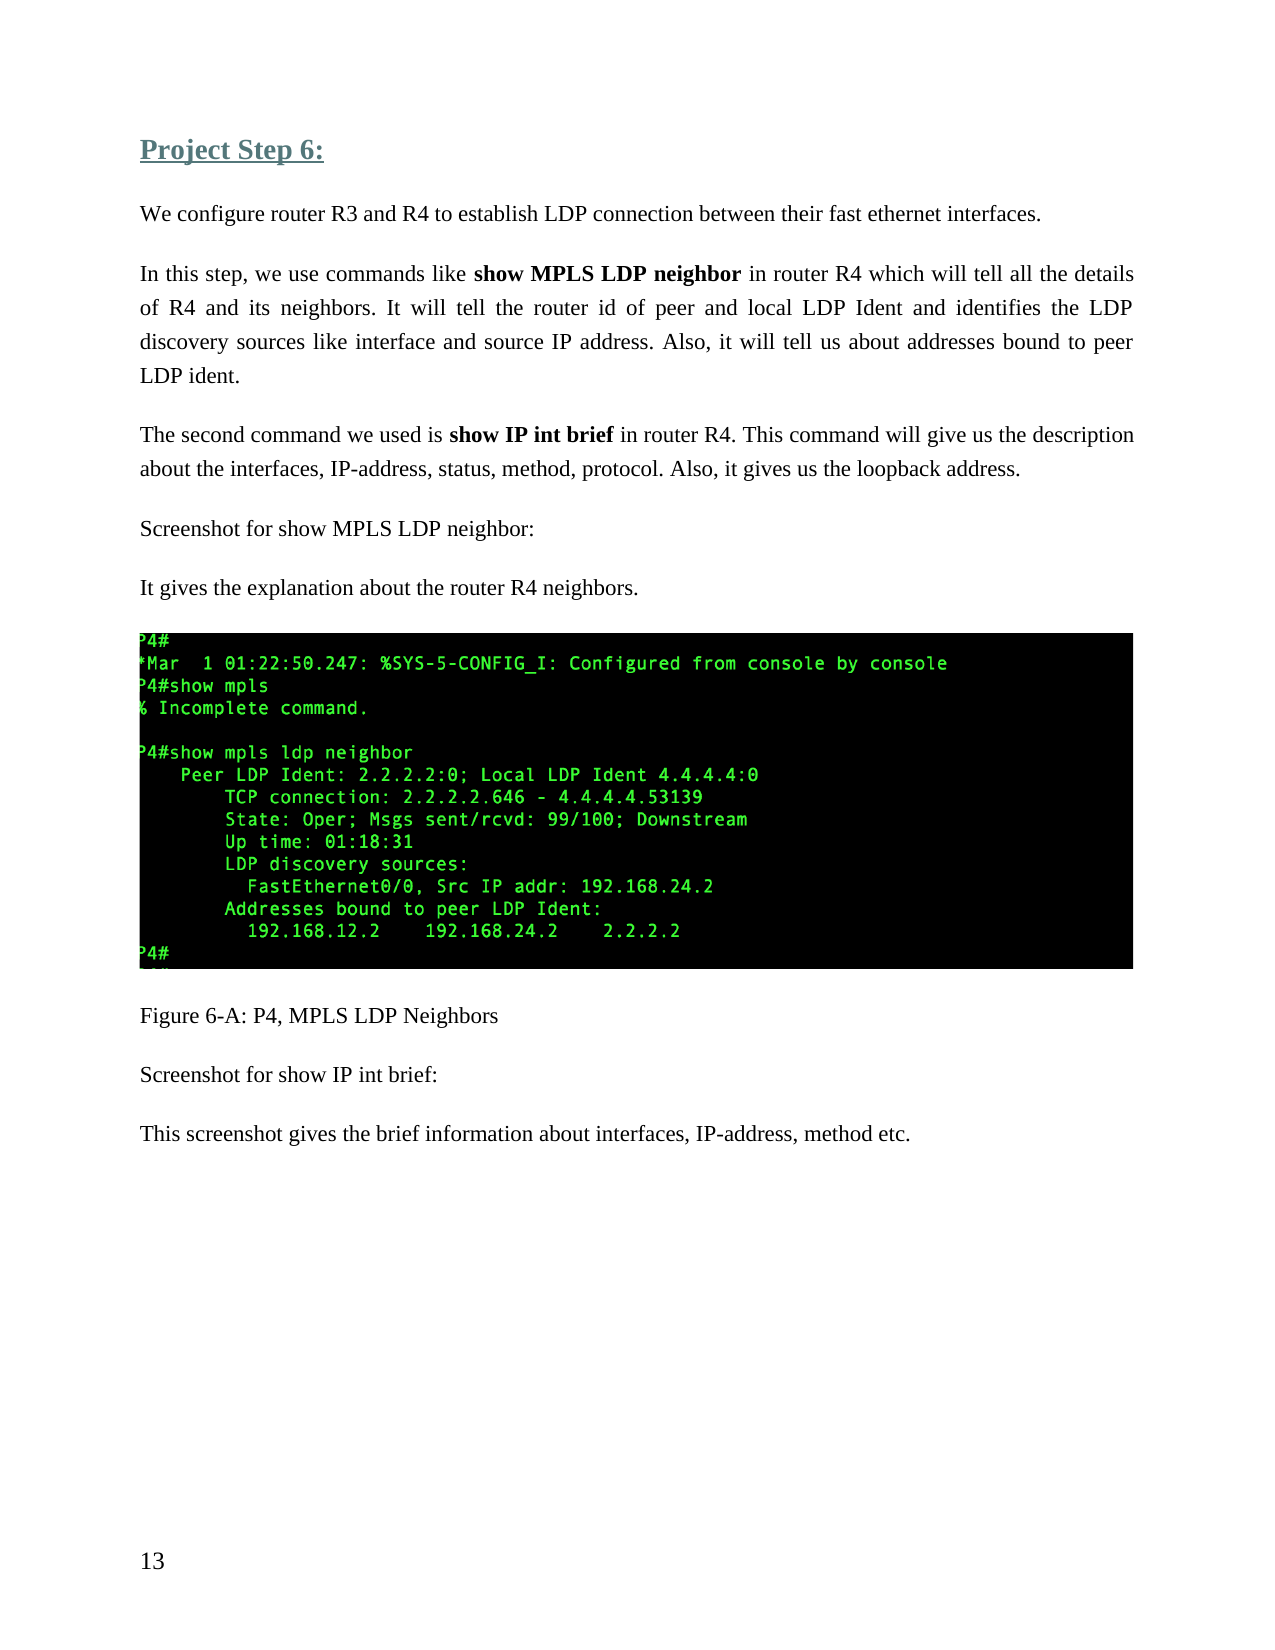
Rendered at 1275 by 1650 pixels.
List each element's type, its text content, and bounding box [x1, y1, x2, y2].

text This screenshot gives the brief information about interfaces, IP-address, method etc. [139, 1120, 1136, 1147]
text It gives the explanation about the router R4 neighbors. [139, 574, 1136, 600]
text Screenshot for show IP int brief: [139, 1061, 1136, 1087]
text In this step, we use commands like show MPLS LDP neighbor in router R4 which will tell all the details of R4 and its neighbors. It will tell the router id of peer and local LDP Ident and identifies the LDP discovery sources like interface and source IP address. Also, it will tell us about addresses bound to peer LDP ident. [139, 260, 1136, 388]
text The second command we used is show IP int brief in router R4. This command will give us the description about the interfaces, IP-address, status, method, protocol. Also, it gives us the loopback address. [139, 421, 1136, 482]
text We configure router R3 and R4 to establish LDP connection between their fast ethernet interfaces. [139, 201, 1136, 227]
text Figure 6-A: P4, MPLS LDP Neighbors [139, 1002, 1136, 1028]
subtitle Project Step 6: [139, 132, 1136, 166]
text Screenshot for show MPLS LDP neighbor: [139, 515, 1136, 541]
picture [139, 633, 1134, 969]
